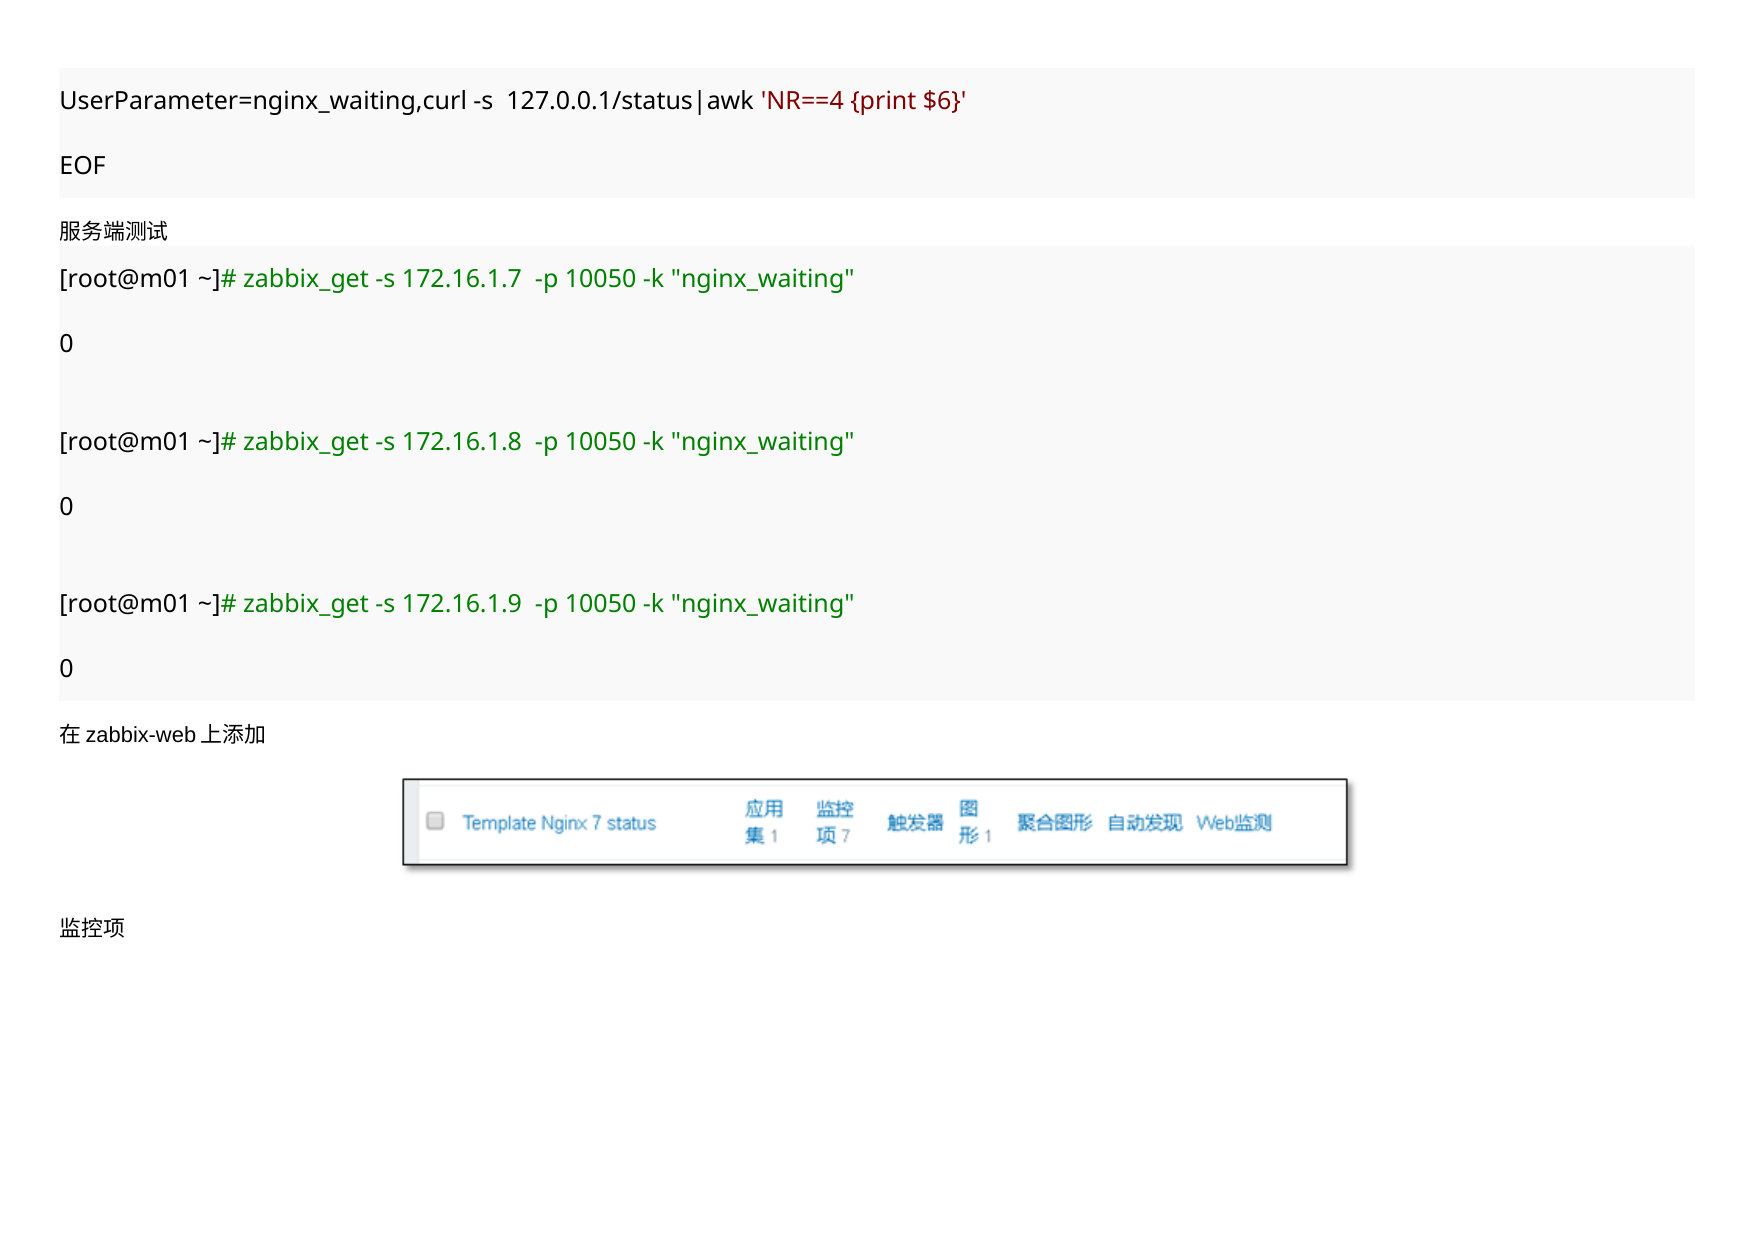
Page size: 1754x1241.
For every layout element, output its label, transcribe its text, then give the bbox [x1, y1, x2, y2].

text EOF [59, 133, 1695, 198]
text 服务端测试 [59, 213, 1695, 246]
text 0 [59, 311, 1695, 376]
text [root@m01 ~]# zabbix_get -s 172.16.1.7 -p 10050 -k "nginx_waiting" [59, 246, 1695, 311]
text 在zabbix-web上添加 [59, 716, 1695, 749]
text 0 [59, 636, 1695, 701]
text 监控项 [59, 910, 1695, 943]
text UserParameter=nginx_waiting,curl -s 127.0.0.1/status|awk 'NR==4 {print $6}' [59, 68, 1695, 133]
text [root@m01 ~]# zabbix_get -s 172.16.1.9 -p 10050 -k "nginx_waiting" [59, 571, 1695, 636]
picture [398, 774, 1362, 880]
text [root@m01 ~]# zabbix_get -s 172.16.1.8 -p 10050 -k "nginx_waiting" [59, 408, 1695, 473]
text 0 [59, 473, 1695, 538]
